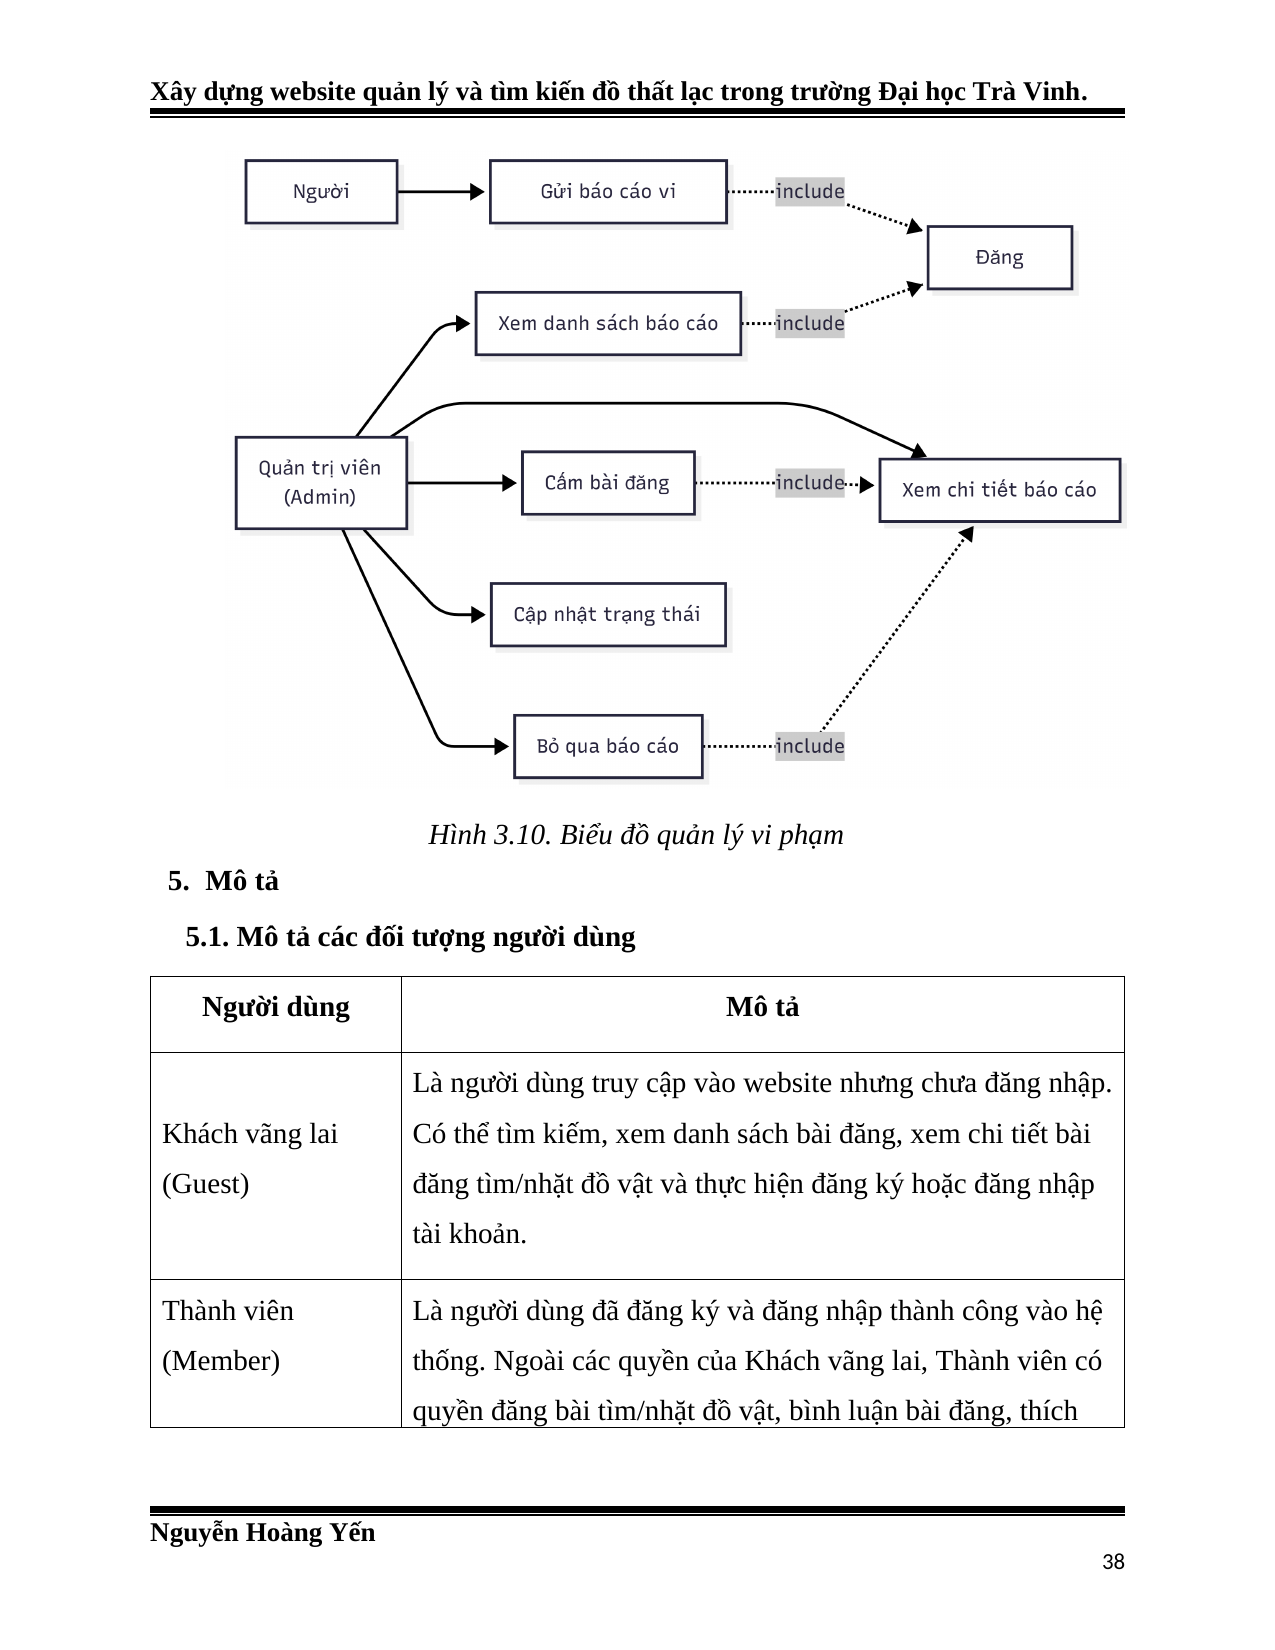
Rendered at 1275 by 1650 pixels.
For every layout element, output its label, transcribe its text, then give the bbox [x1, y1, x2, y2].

table_cell Khách vãng lai (Guest) [151, 1053, 401, 1279]
text Hình 3.10. Biểu đồ quản lý vi phạm [150, 817, 1125, 851]
table_header Mô tả [402, 977, 1124, 1052]
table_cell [402, 1280, 1124, 1427]
table_header Người dùng [151, 977, 401, 1052]
text Mô tả các đối tượng người dùng [185, 919, 1125, 953]
table_cell Thành viên (Member) [151, 1280, 401, 1427]
text Mô tả [168, 863, 1125, 897]
picture [225, 150, 1131, 789]
table_cell Là người dùng truy cập vào website nhưng chưa đăng nhập. Có thể tìm kiếm, xem danh sách bài đăng, xem chi tiết bài đăng tìm/nhặt đồ vật và thực hiện đăng ký hoặc đăng nhập tài khoản. [402, 1053, 1124, 1279]
